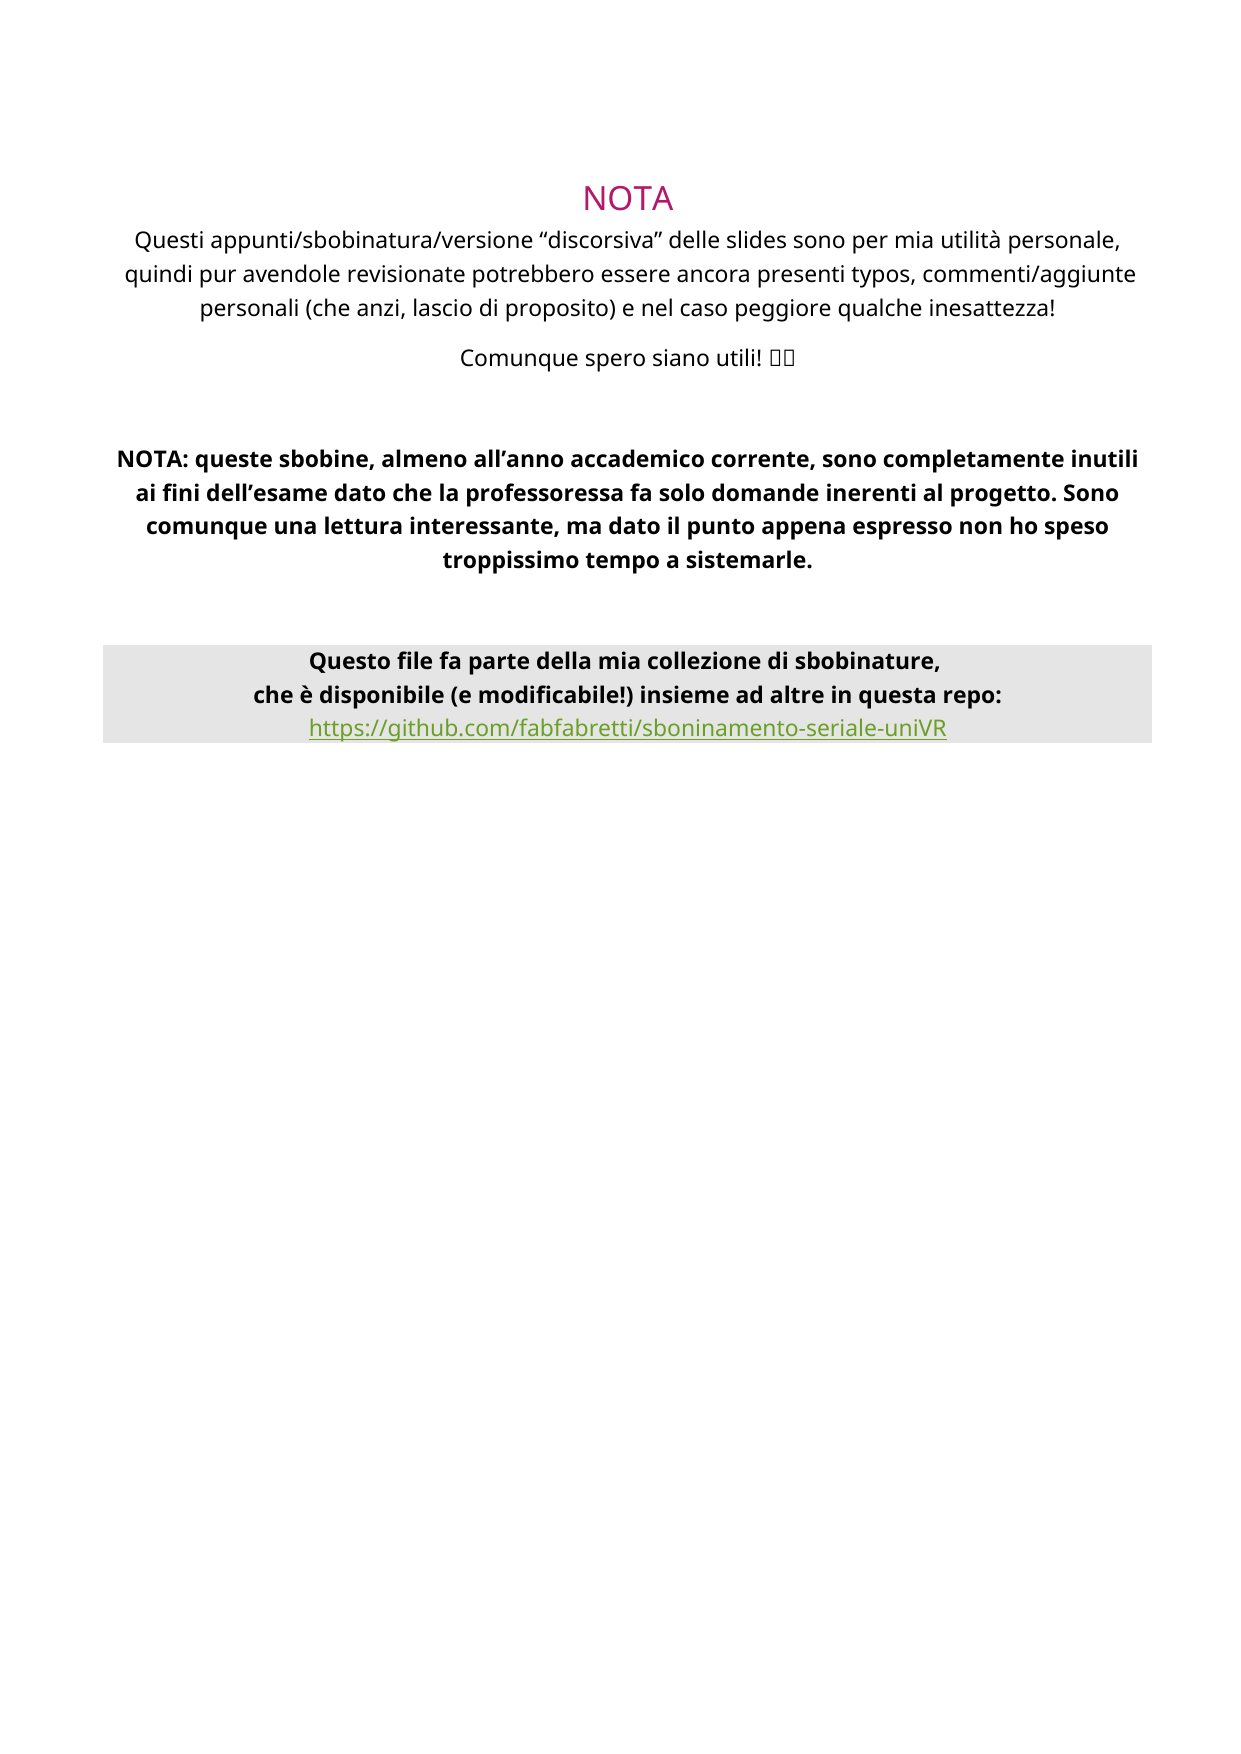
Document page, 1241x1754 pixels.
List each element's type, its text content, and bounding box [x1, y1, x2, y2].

subtitle NOTA [103, 175, 1152, 220]
text NOTA: queste sbobine, almeno all’anno accademico corrente, sono completamente inutili ai fini dell’esame dato che la professoressa fa solo domande inerenti al progetto. Sono comunque una lettura interessante, ma dato il punto appena espresso non ho speso troppissimo tempo a sistemarle. [103, 443, 1152, 575]
text Questi appunti/sbobinatura/versione “discorsiva” delle slides sono per mia utilità personale, quindi pur avendole revisionate potrebbero essere ancora presenti typos, commenti/aggiunte personali (che anzi, lascio di proposito) e nel caso peggiore qualche inesattezza! [103, 224, 1152, 323]
text Comunque spero siano utili! ✨ [103, 342, 1152, 373]
text Questo file fa parte della mia collezione di sbobinature, che è disponibile (e modificabile!) insieme ad altre in questa repo: https://github.com/fabfabretti/sboninamento-seriale-uniVR [103, 645, 1152, 743]
